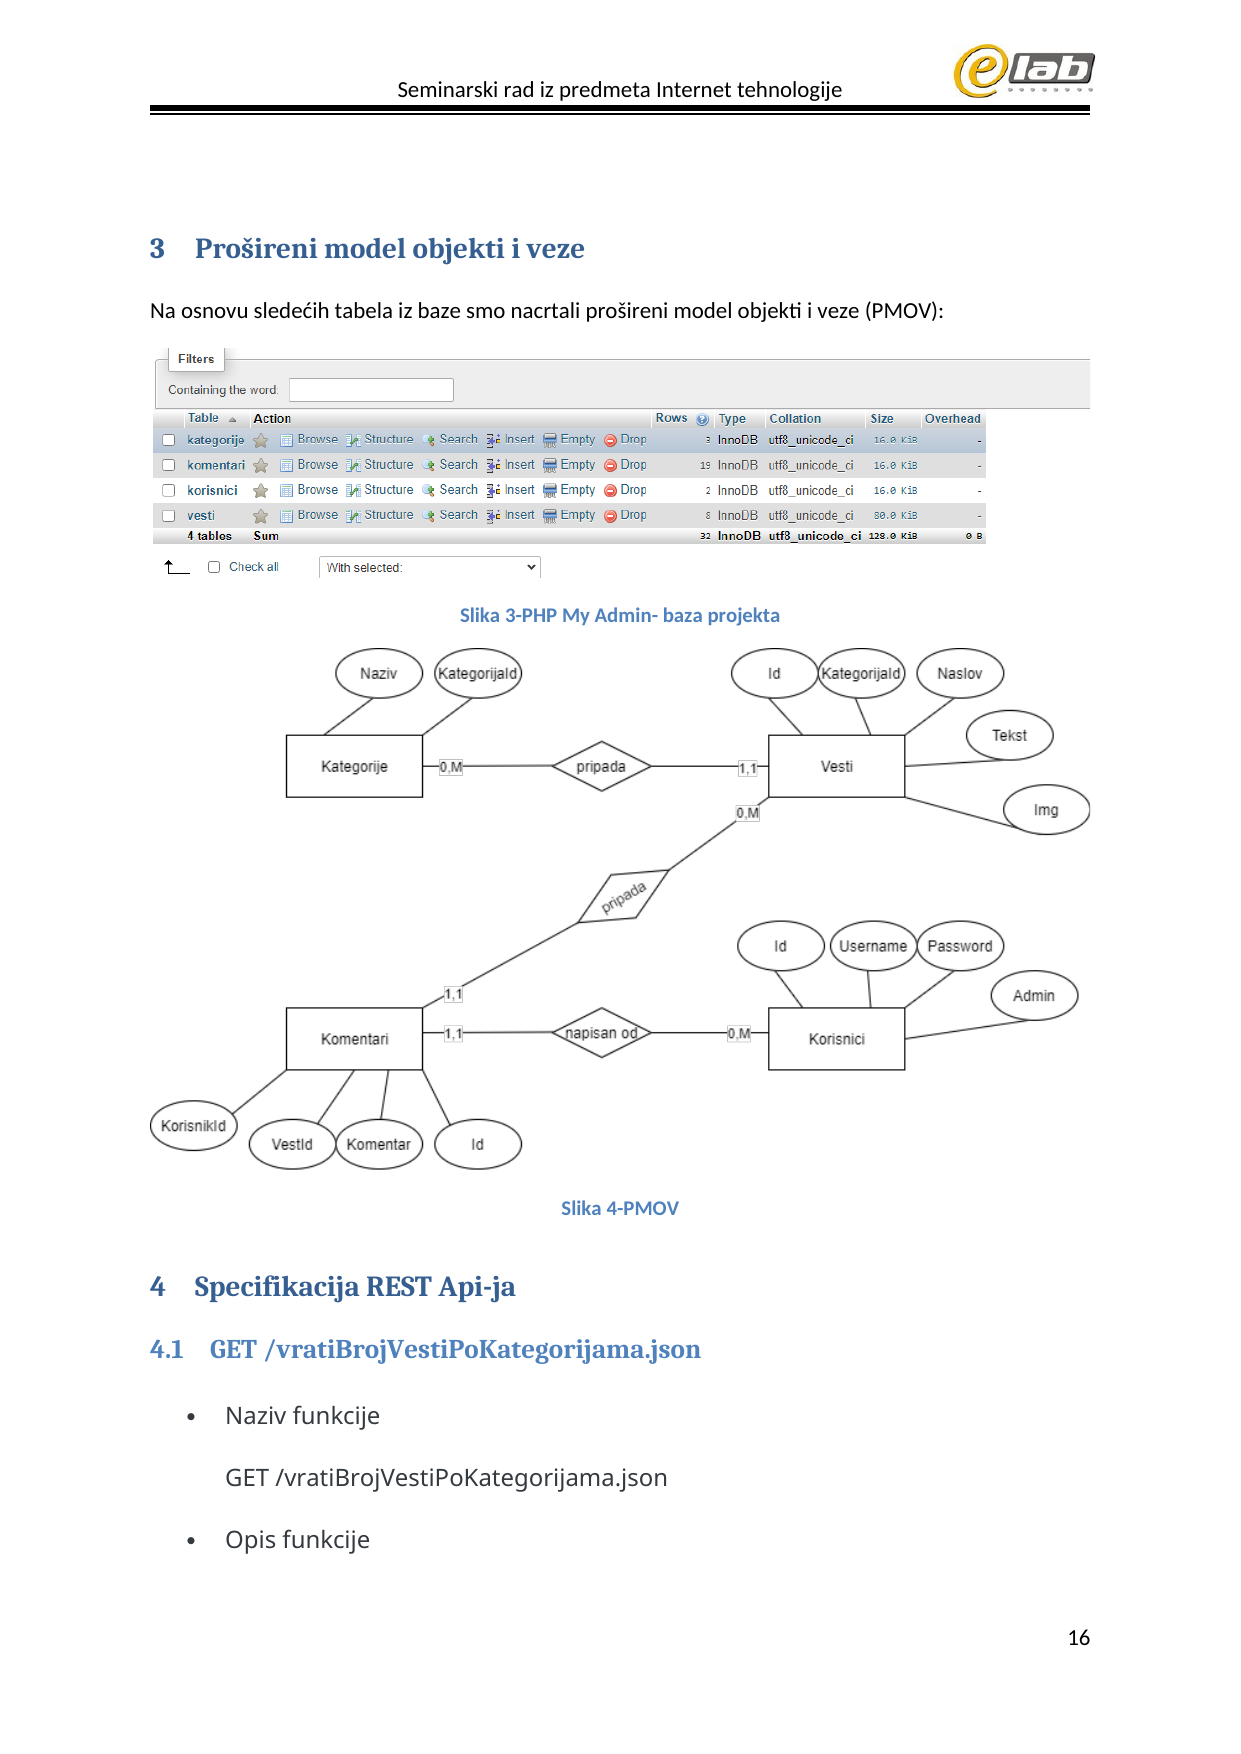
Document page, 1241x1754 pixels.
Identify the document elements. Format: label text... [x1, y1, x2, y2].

list Opis funkcije [187, 1522, 1090, 1555]
subtitle Prošireni model objekti i veze [150, 232, 1090, 266]
text Slika 3-PHP My Admin- baza projekta [150, 602, 1090, 628]
text Slika 4-PMOV [150, 1195, 1090, 1221]
list Naziv funkcije [187, 1399, 1090, 1432]
text Na osnovu sledećih tabela iz baze smo nacrtali prošireni model objekti i veze (PMOV): [150, 296, 1090, 324]
picture [150, 648, 1091, 1171]
picture [951, 44, 1096, 98]
subtitle GET /vratiBrojVestiPoKategorijama.json [150, 1334, 1090, 1365]
text GET /vratiBrojVestiPoKategorijama.json [225, 1461, 1090, 1493]
subtitle Specifikacija REST Api-ja [150, 1271, 1090, 1304]
picture [150, 348, 1091, 578]
